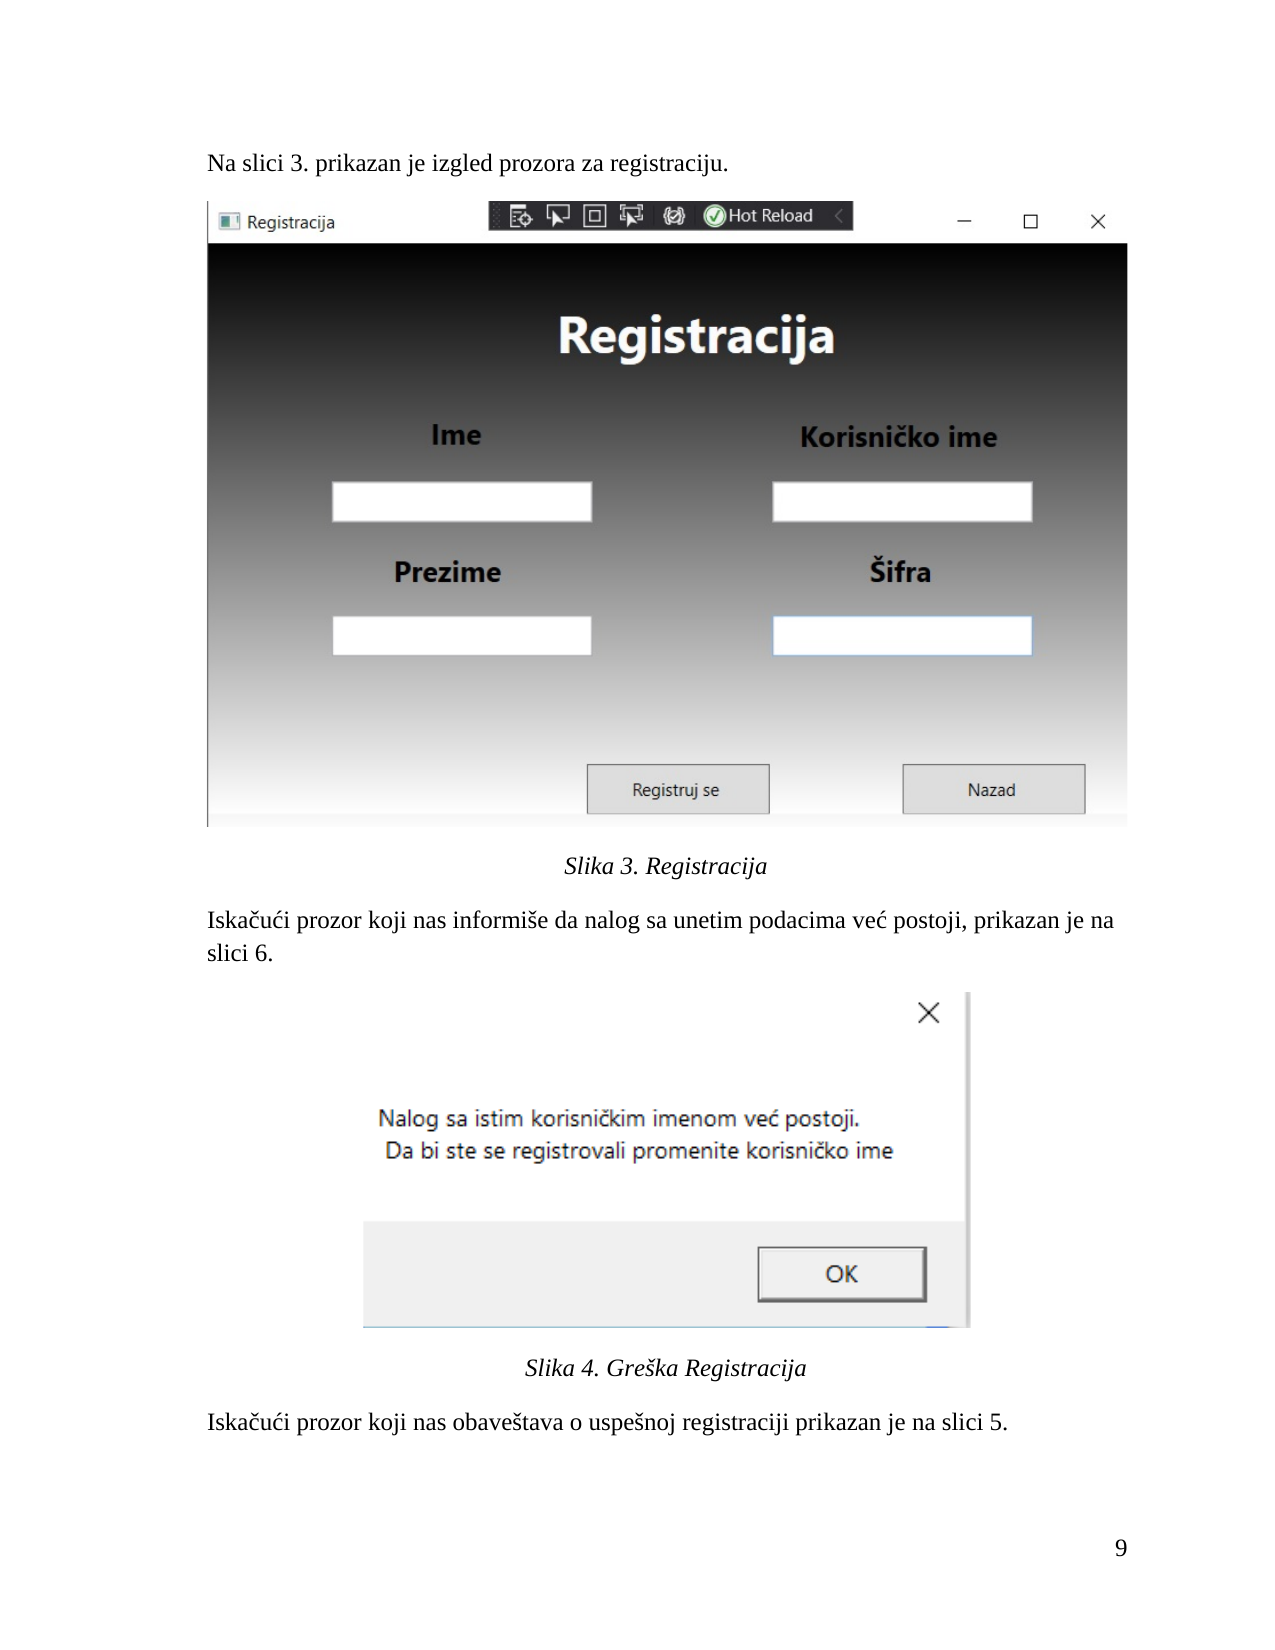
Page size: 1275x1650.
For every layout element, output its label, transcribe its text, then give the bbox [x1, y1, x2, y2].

picture [363, 992, 971, 1328]
text Slika 4. Greška Registracija [207, 1353, 1127, 1382]
picture [206, 201, 1128, 827]
text Iskačući prozor koji nas informiše da nalog sa unetim podacima već postoji, prikazan je na slici 6. [207, 905, 1127, 967]
text Na slici 3. prikazan je izgled prozora za registraciju. [207, 148, 1127, 176]
text Slika 3. Registracija [207, 851, 1127, 880]
text Iskačući prozor koji nas obaveštava o uspešnoj registraciji prikazan je na slici 5. [207, 1407, 1127, 1436]
